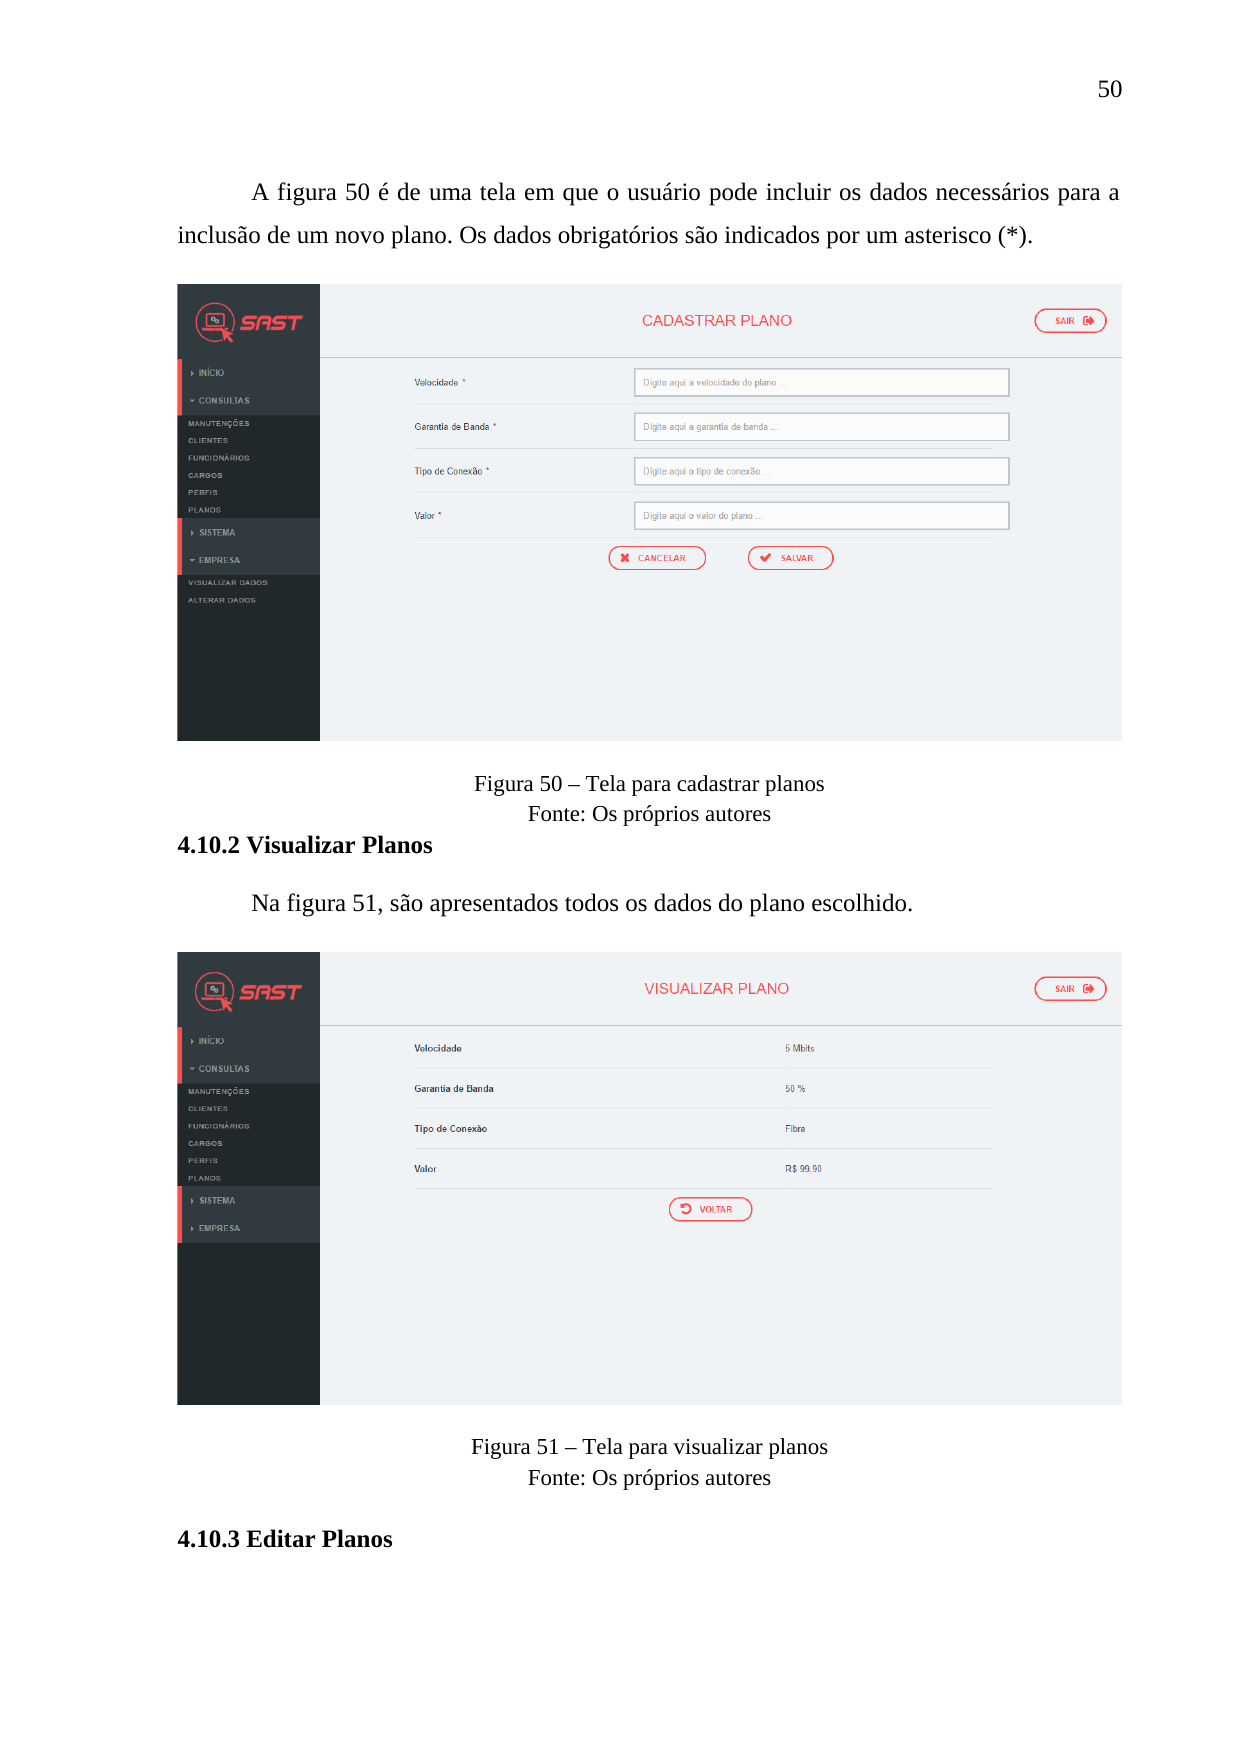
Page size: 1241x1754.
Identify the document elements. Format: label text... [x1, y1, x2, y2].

text Figura 50 – Tela para cadastrar planos [177, 770, 1122, 796]
text Fonte: Os próprios autores [177, 800, 1122, 826]
text 4.10.2 Visualizar Planos [177, 830, 1122, 859]
picture [177, 284, 1123, 741]
text A figura 50 é de uma tela em que o usuário pode incluir os dados necessários para a inclusão de um novo plano. Os dados obrigatórios são indicados por um asterisco (*). [177, 177, 1122, 249]
text Fonte: Os próprios autores [177, 1464, 1122, 1490]
text Na figura 51, são apresentados todos os dados do plano escolhido. [177, 888, 1122, 917]
text Figura 51 – Tela para visualizar planos [177, 1433, 1122, 1460]
text 4.10.3 Editar Planos [177, 1524, 1122, 1553]
picture [177, 952, 1123, 1405]
